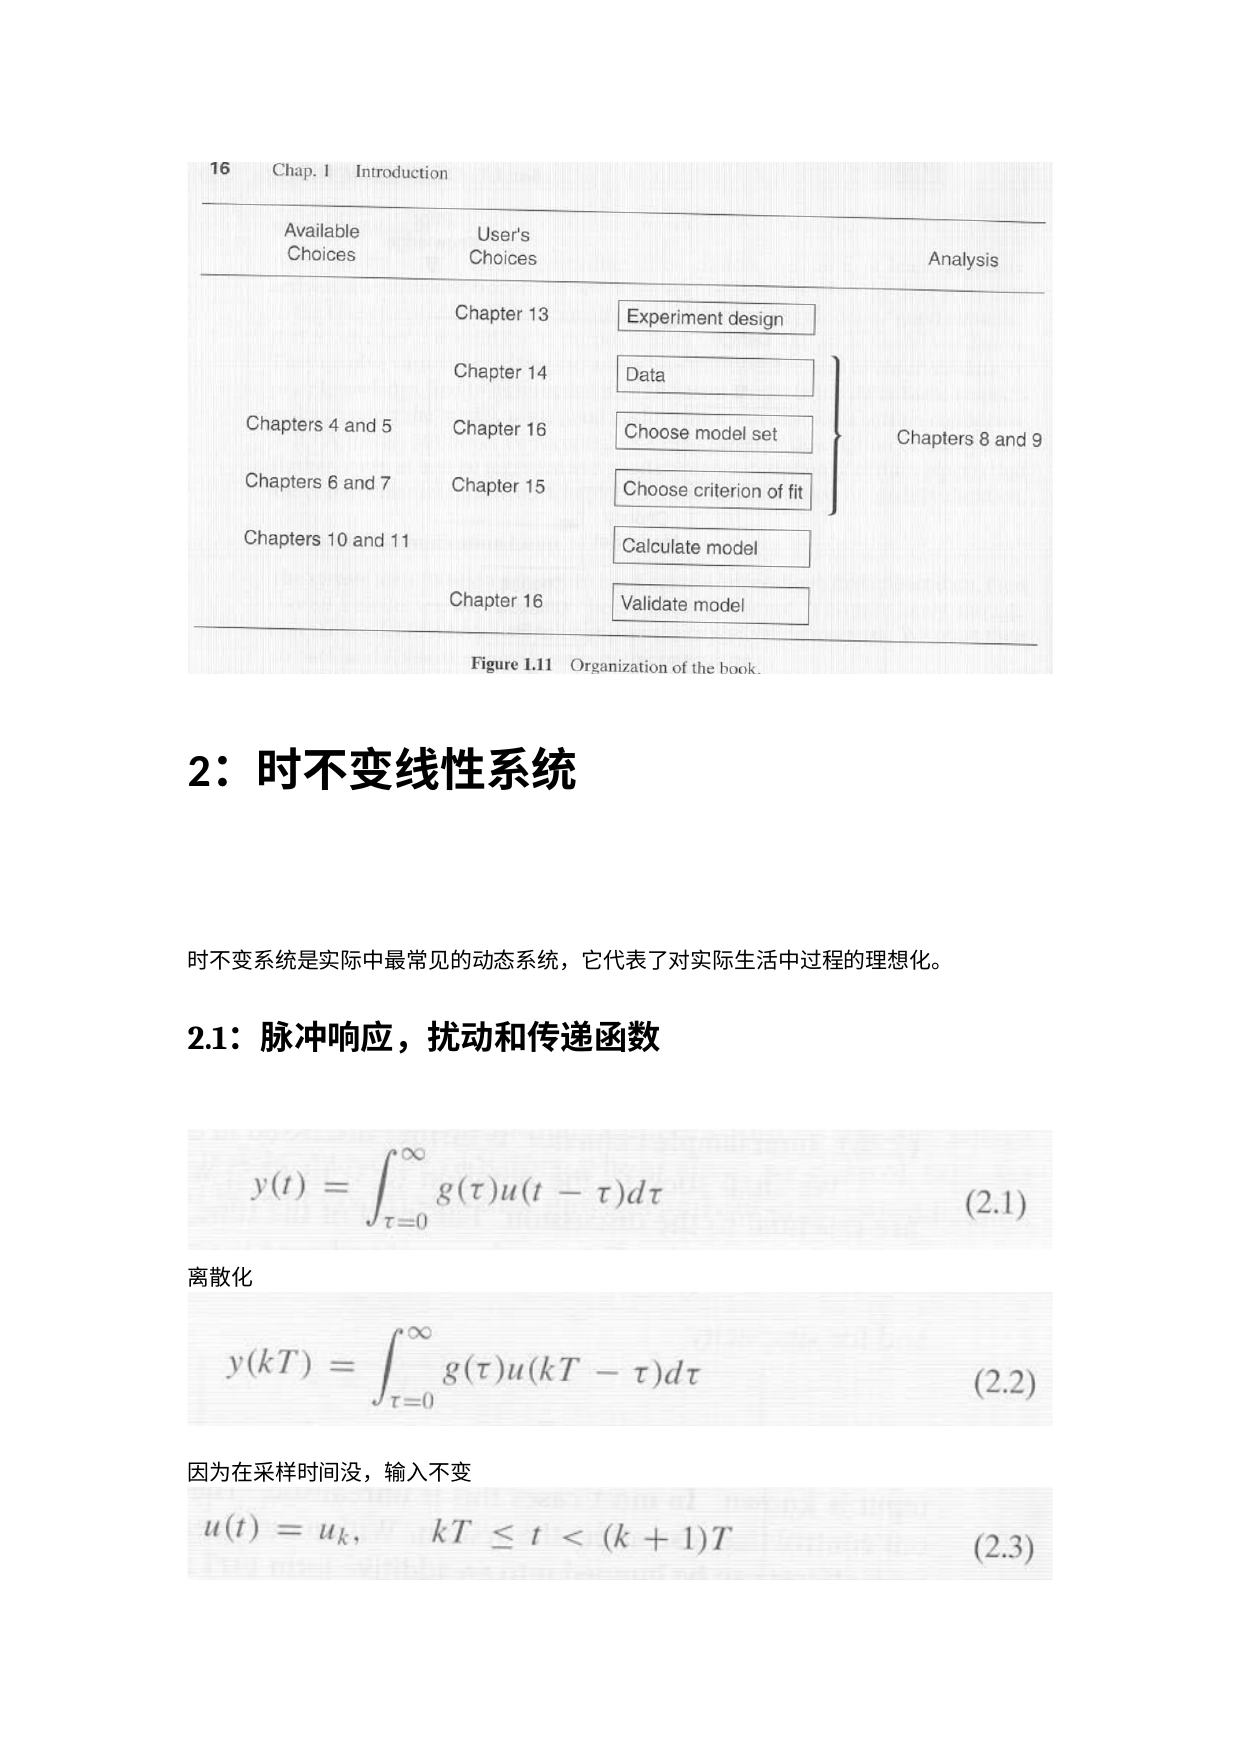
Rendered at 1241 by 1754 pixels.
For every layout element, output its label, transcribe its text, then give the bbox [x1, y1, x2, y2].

picture [187, 1292, 1053, 1426]
subtitle 2.1：脉冲响应，扰动和传递函数 [187, 1002, 1053, 1067]
picture [187, 1487, 1053, 1580]
text 离散化 [187, 1259, 1053, 1292]
text 时不变系统是实际中最常见的动态系统，它代表了对实际生活中过程的理想化。 [187, 943, 1053, 975]
picture [187, 162, 1053, 674]
picture [187, 1129, 1053, 1250]
text 因为在采样时间没，输入不变 [187, 1454, 1053, 1487]
subtitle 2：时不变线性系统 [187, 717, 1053, 815]
